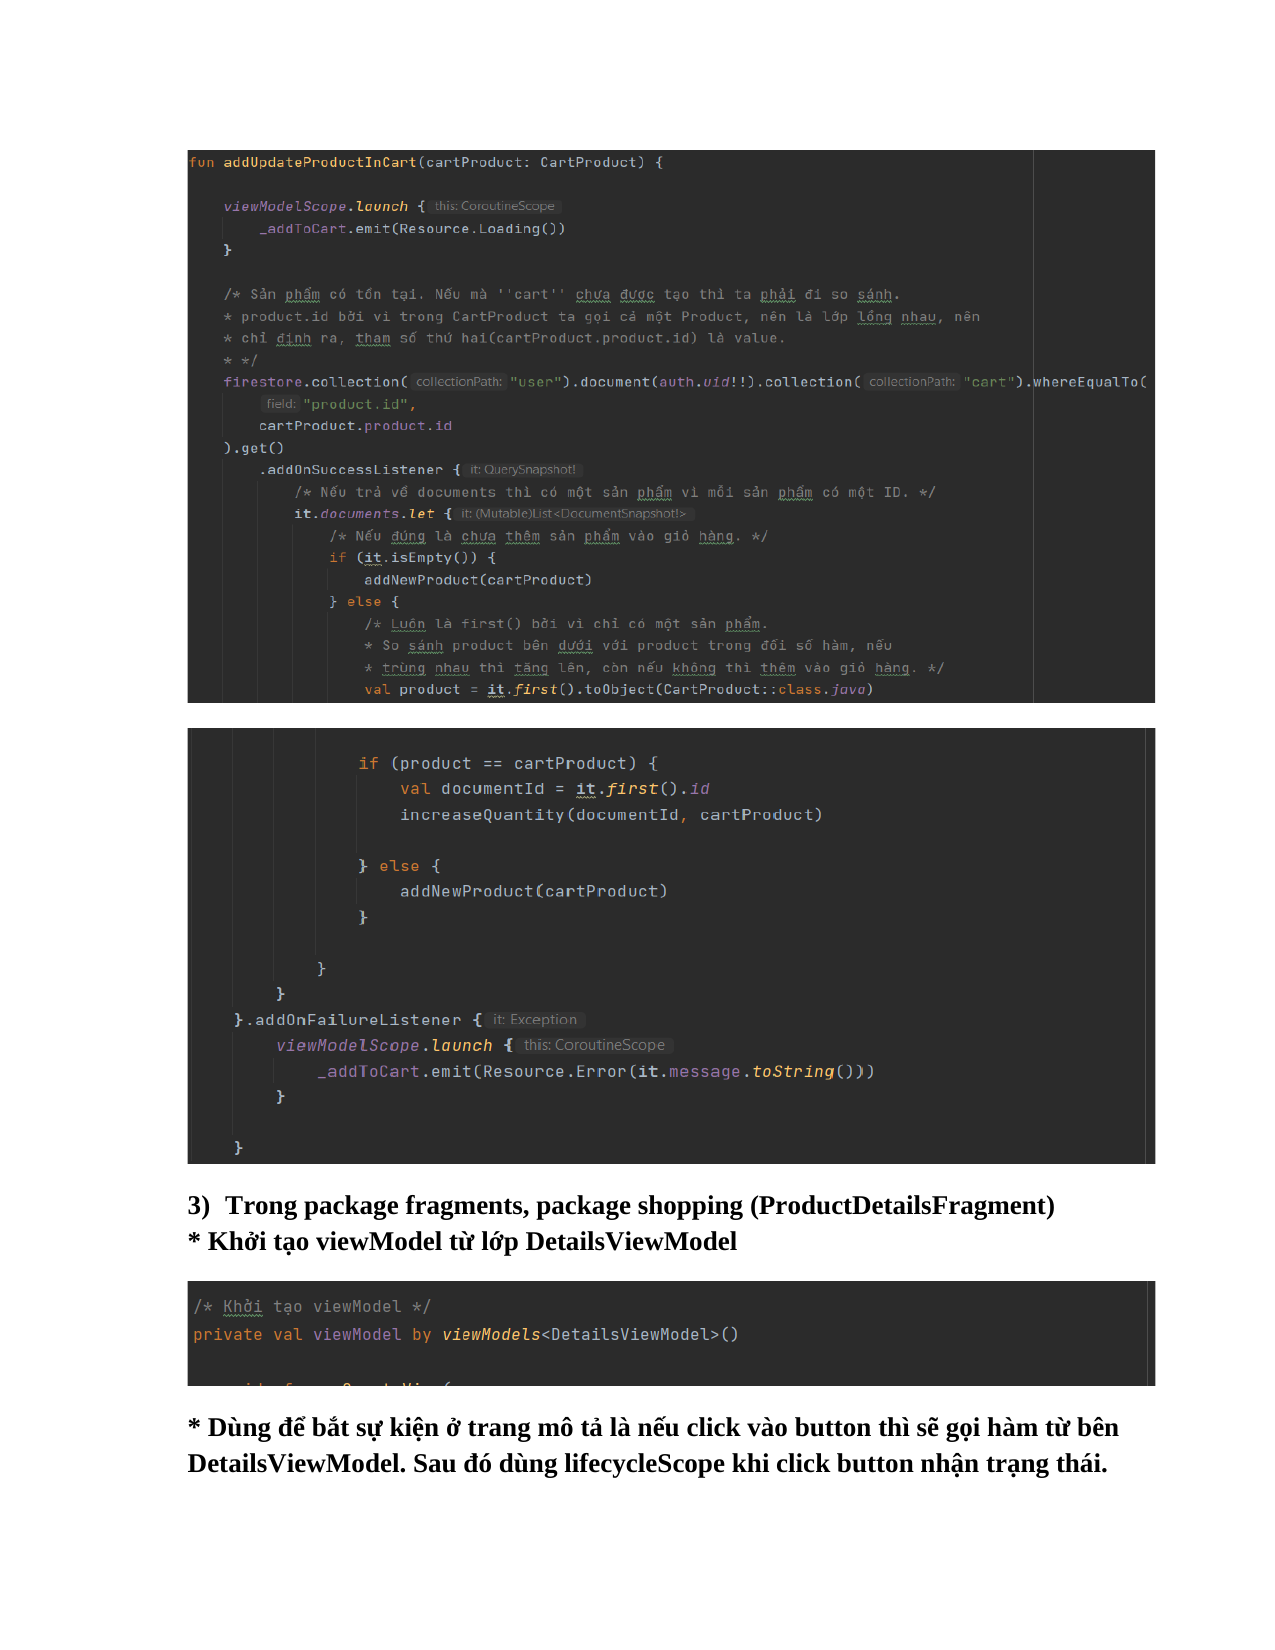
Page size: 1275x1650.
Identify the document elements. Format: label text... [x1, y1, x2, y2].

list * Dùng để bắt sự kiện ở trang mô tả là nếu click vào button thì sẽ gọi hàm từ bên DetailsViewModel. Sau đó dùng lifecycleScope khi click button nhận trạng thái. [187, 1411, 1153, 1478]
picture [187, 1281, 1156, 1386]
picture [187, 728, 1156, 1164]
picture [187, 150, 1156, 703]
list * Khởi tạo viewModel từ lớp DetailsViewModel [187, 1225, 1153, 1256]
list Trong package fragments, package shopping (ProductDetailsFragment) [187, 1189, 1153, 1220]
